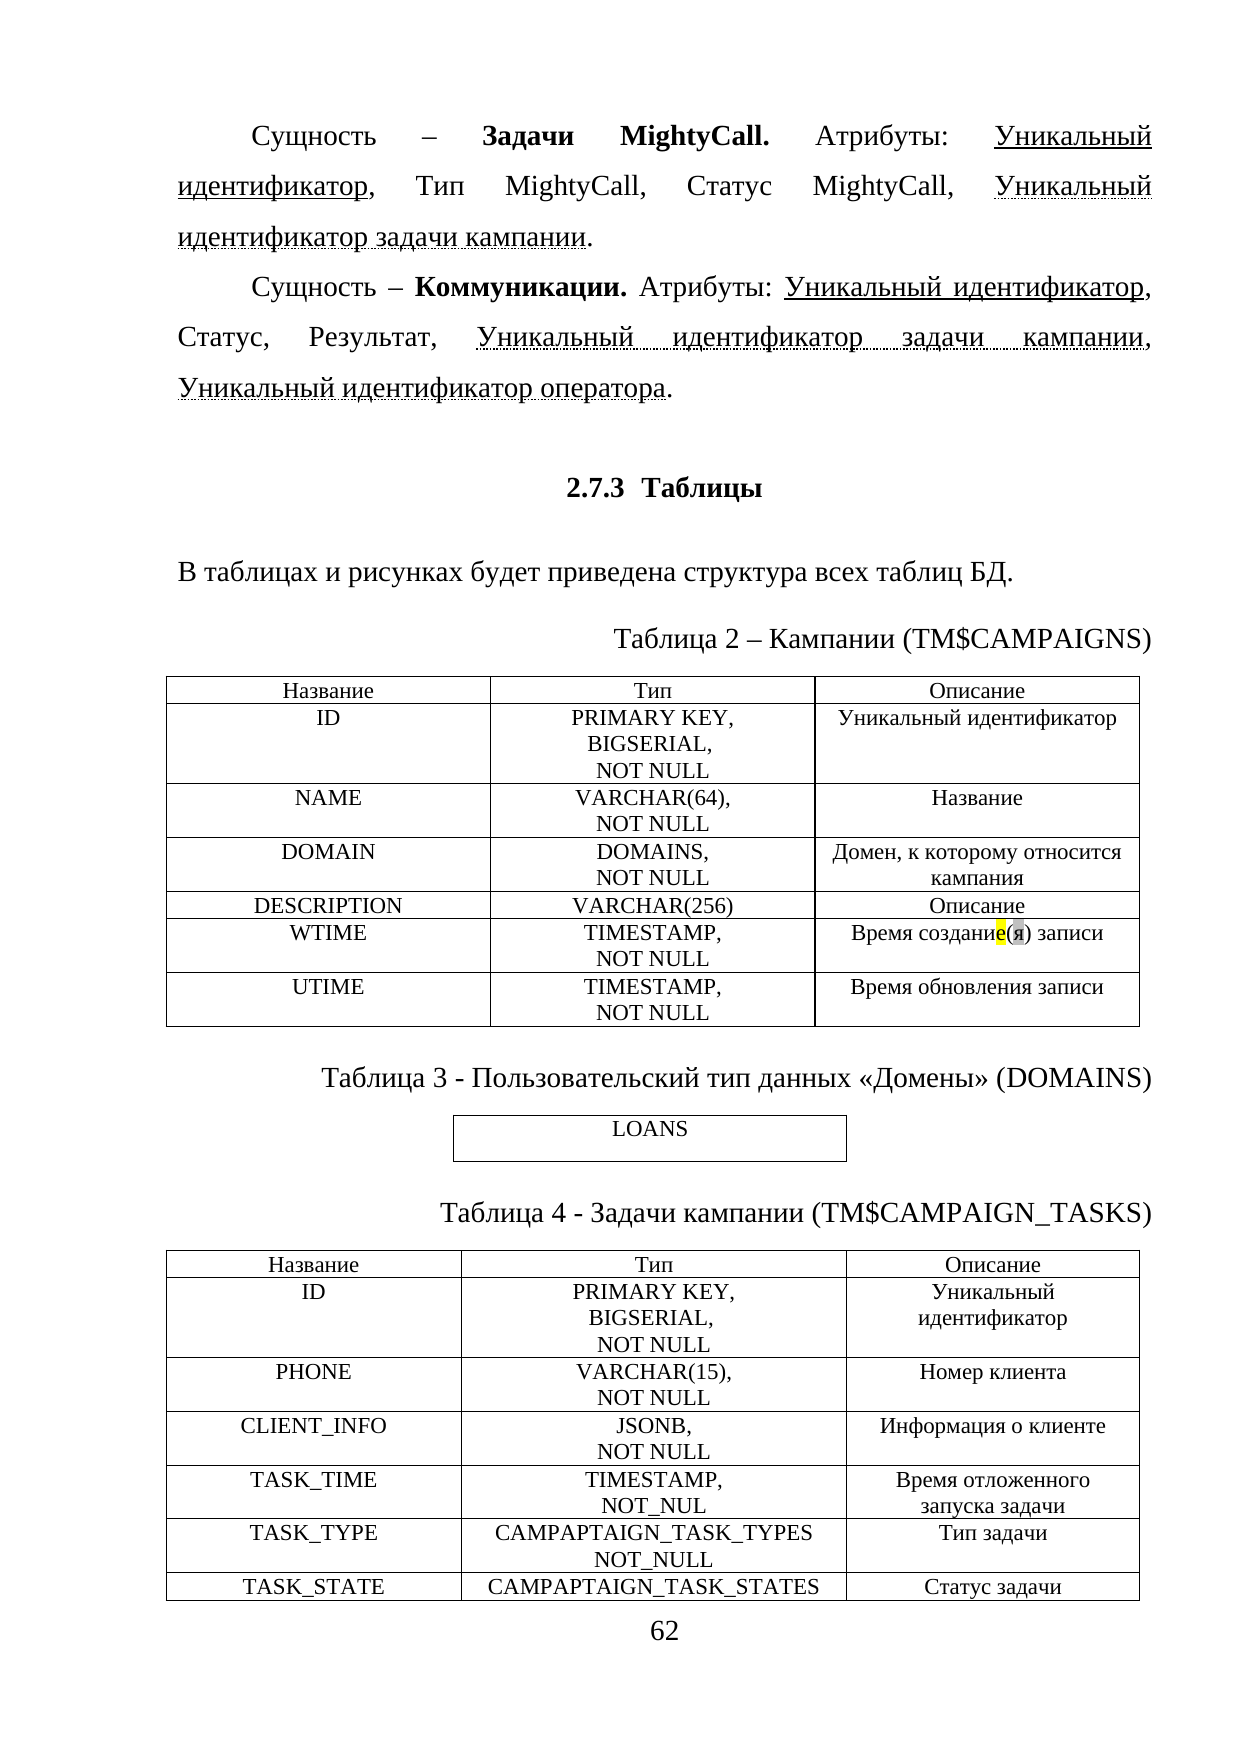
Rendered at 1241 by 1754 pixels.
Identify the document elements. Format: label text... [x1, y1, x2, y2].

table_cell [462, 1573, 846, 1599]
table_cell ID [167, 1278, 461, 1357]
text Сущность – Задачи MightyCall. Атрибуты: Уникальный идентификатор, Тип MightyCall, Статус MightyCall, Уникальный идентификатор задачи кампании. [177, 118, 1152, 252]
table_cell PHONE [167, 1358, 461, 1411]
table_cell Тип задачи [847, 1519, 1139, 1572]
table_cell Домен, к которому относится кампания [816, 838, 1139, 891]
table_cell Номер клиента [847, 1358, 1139, 1411]
table_cell VARCHAR(15), NOT NULL [462, 1358, 846, 1411]
table_cell UTIME [167, 973, 490, 1026]
table_cell TIMESTAMP, NOT NULL [491, 919, 814, 972]
text Таблица 3 - Пользовательский тип данных «Домены» (DOMAINS) [177, 1060, 1152, 1094]
table_cell JSONB, NOT NULL [462, 1412, 846, 1464]
text В таблицах и рисунках будет приведена структура всех таблиц БД. [177, 554, 1152, 588]
text Таблица 4 - Задачи кампании (TM$CAMPAIGN_TASKS) [177, 1195, 1152, 1229]
table_cell NAME [167, 784, 490, 837]
table_cell TASK_STATE [167, 1573, 461, 1599]
table_cell VARCHAR(64), NOT NULL [491, 784, 814, 837]
table_cell TASK_TYPE [167, 1519, 461, 1572]
table_cell VARCHAR(256) [491, 892, 814, 918]
table_cell Время отложенного запуска задачи [847, 1466, 1139, 1518]
table_header Описание [816, 677, 1139, 703]
text Сущность – Коммуникации. Атрибуты: Уникальный идентификатор, Статус, Результат, Уникальный идентификатор задачи кампании, Уникальный идентификатор оператора. [177, 269, 1152, 403]
table_cell PRIMARY KEY, BIGSERIAL, NOT NULL [491, 704, 814, 783]
table_cell TIMESTAMP, NOT NULL [491, 973, 814, 1026]
table_cell DOMAIN [167, 838, 490, 891]
table_cell Время обновления записи [816, 973, 1139, 1026]
table_cell ID [167, 704, 490, 783]
table_header LOANS [454, 1116, 846, 1161]
table_cell Уникальный идентификатор [816, 704, 1139, 783]
table_header Описание [847, 1251, 1139, 1277]
table_cell Название [816, 784, 1139, 837]
table_cell TASK_TIME [167, 1466, 461, 1518]
table_cell Статус задачи [847, 1573, 1139, 1599]
table_cell WTIME [167, 919, 490, 972]
text Таблица 2 – Кампании (TM$CAMPAIGNS) [177, 621, 1152, 655]
subtitle Таблицы [177, 470, 1152, 504]
table_header Название [167, 1251, 461, 1277]
table_cell PRIMARY KEY, BIGSERIAL, NOT NULL [462, 1278, 846, 1357]
table_cell Уникальный идентификатор [847, 1278, 1139, 1357]
table_header Тип [462, 1251, 846, 1277]
table_cell TIMESTAMP, NOT_NUL [462, 1466, 846, 1518]
table_cell DESCRIPTION [167, 892, 490, 918]
table_header Тип [491, 677, 814, 703]
table_header Название [167, 677, 490, 703]
table_cell Информация о клиенте [847, 1412, 1139, 1464]
table_cell DOMAINS, NOT NULL [491, 838, 814, 891]
table_cell Описание [816, 892, 1139, 918]
table_cell CAMPAPTAIGN_TASK_TYPES NOT_NULL [462, 1519, 846, 1572]
table_cell CLIENT_INFO [167, 1412, 461, 1464]
table_cell Время создание(я) записи [816, 919, 1139, 972]
